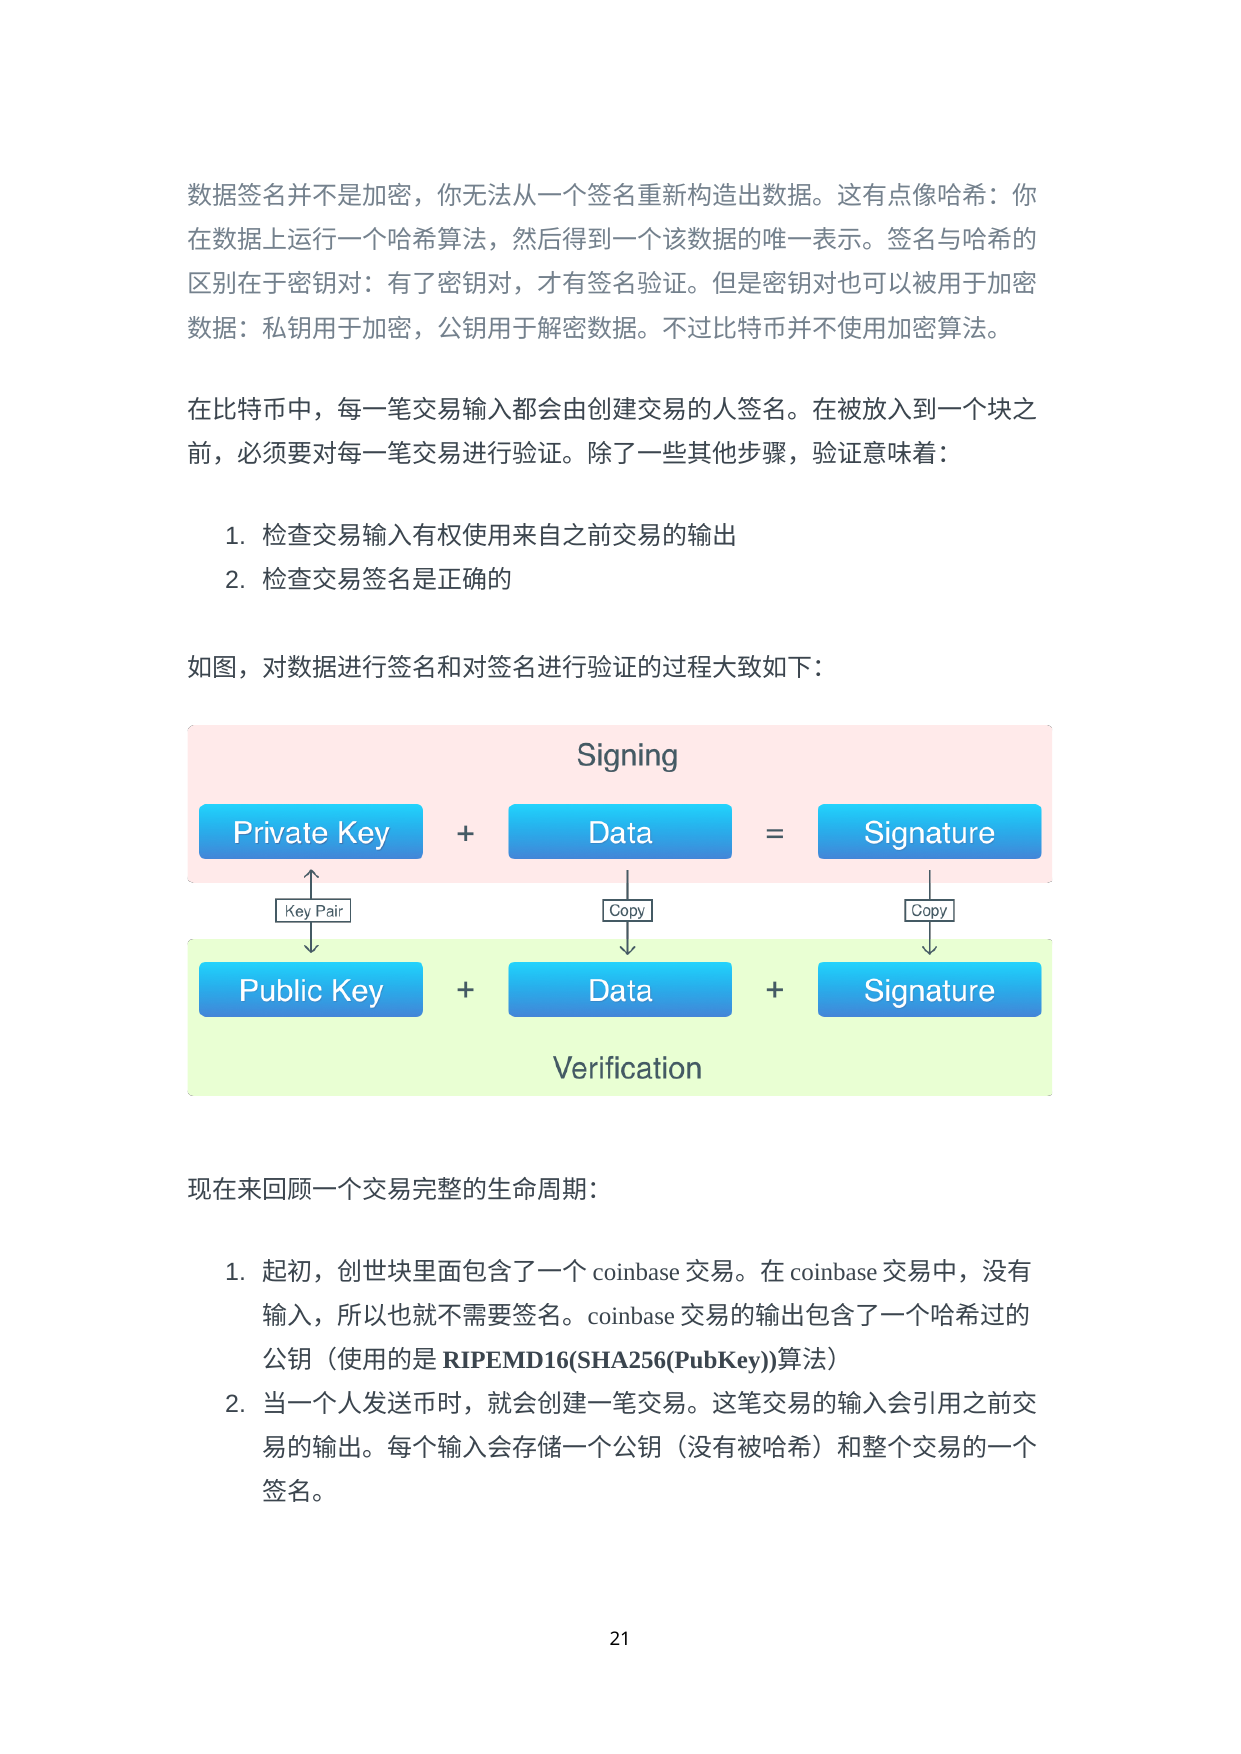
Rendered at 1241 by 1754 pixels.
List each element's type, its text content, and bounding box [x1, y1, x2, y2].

text 现在来回顾一个交易完整的生命周期： [187, 1166, 1053, 1210]
picture [187, 725, 1053, 1096]
list 检查交易签名是正确的 [225, 555, 1053, 599]
list 当一个人发送币时，就会创建一笔交易。这笔交易的输入会引用之前交易的输出。每个输入会存储一个公钥（没有被哈希）和整个交易的一个签名。 [225, 1379, 1053, 1512]
list 起初，创世块里面包含了一个coinbase交易。在coinbase交易中，没有输入，所以也就不需要签名。coinbase交易的输出包含了一个哈希过的公钥（使用的是RIPEMD16(SHA256(PubKey))算法） [225, 1247, 1053, 1379]
list 检查交易输入有权使用来自之前交易的输出 [225, 511, 1053, 555]
text 如图，对数据进行签名和对签名进行验证的过程大致如下： [187, 643, 1053, 688]
text 数据签名并不是加密，你无法从一个签名重新构造出数据。这有点像哈希：你在数据上运行一个哈希算法，然后得到一个该数据的唯一表示。签名与哈希的区别在于密钥对：有了密钥对，才有签名验证。但是密钥对也可以被用于加密数据：私钥用于加密，公钥用于解密数据。不过比特币并不使用加密算法。 [187, 172, 1053, 348]
text 在比特币中，每一笔交易输入都会由创建交易的人签名。在被放入到一个块之前，必须要对每一笔交易进行验证。除了一些其他步骤，验证意味着： [187, 386, 1053, 474]
